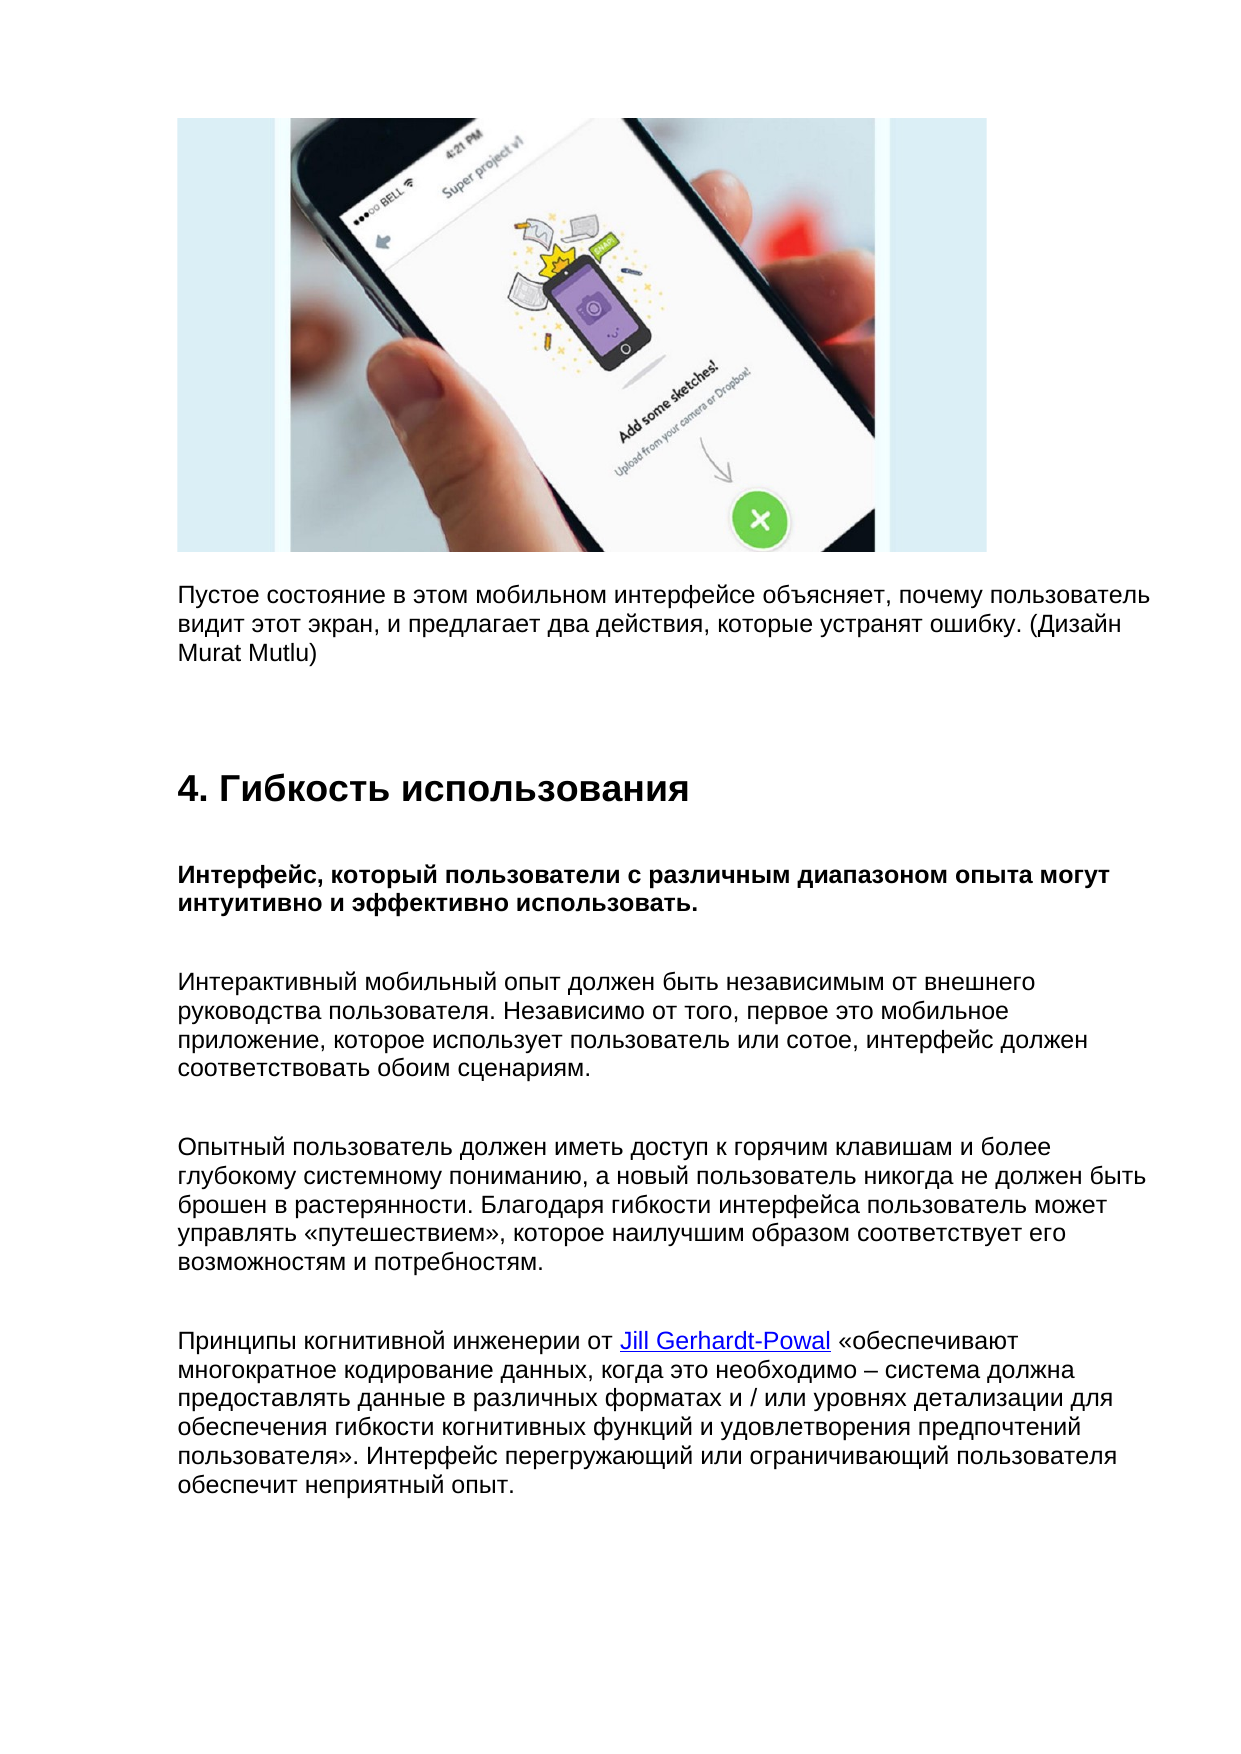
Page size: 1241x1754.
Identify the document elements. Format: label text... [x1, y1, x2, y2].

text Интерфейс, который пользователи с различным диапазоном опыта могут интуитивно и эффективно использовать. [177, 859, 1152, 917]
picture [177, 118, 987, 552]
text Опытный пользователь должен иметь доступ к горячим клавишам и более глубокому системному пониманию, а новый пользователь никогда не должен быть брошен в растерянности. Благодаря гибкости интерфейса пользователь может управлять «путешествием», которое наилучшим образом соответствует его возможностям и потребностям. [177, 1132, 1152, 1276]
text Принципы когнитивной инженерии от Jill Gerhardt-Powal «обеспечивают многократное кодирование данных, когда это необходимо – система должна предоставлять данные в различных форматах и ​​/ или уровнях детализации для обеспечения гибкости когнитивных функций и удовлетворения предпочтений пользователя». Интерфейс перегружающий или ограничивающий пользователя обеспечит неприятный опыт. [177, 1326, 1152, 1498]
text Пустое состояние в этом мобильном интерфейсе объясняет, почему пользователь видит этот экран, и предлагает два действия, которые устранят ошибку. (Дизайн Murat Mutlu) [177, 580, 1152, 666]
text Интерактивный мобильный опыт должен быть независимым от внешнего руководства пользователя. Независимо от того, первое это мобильное приложение, которое использует пользователь или сотое, интерфейс должен соответствовать обоим сценариям. [177, 967, 1152, 1082]
text 4. Гибкость использования [177, 766, 1152, 809]
